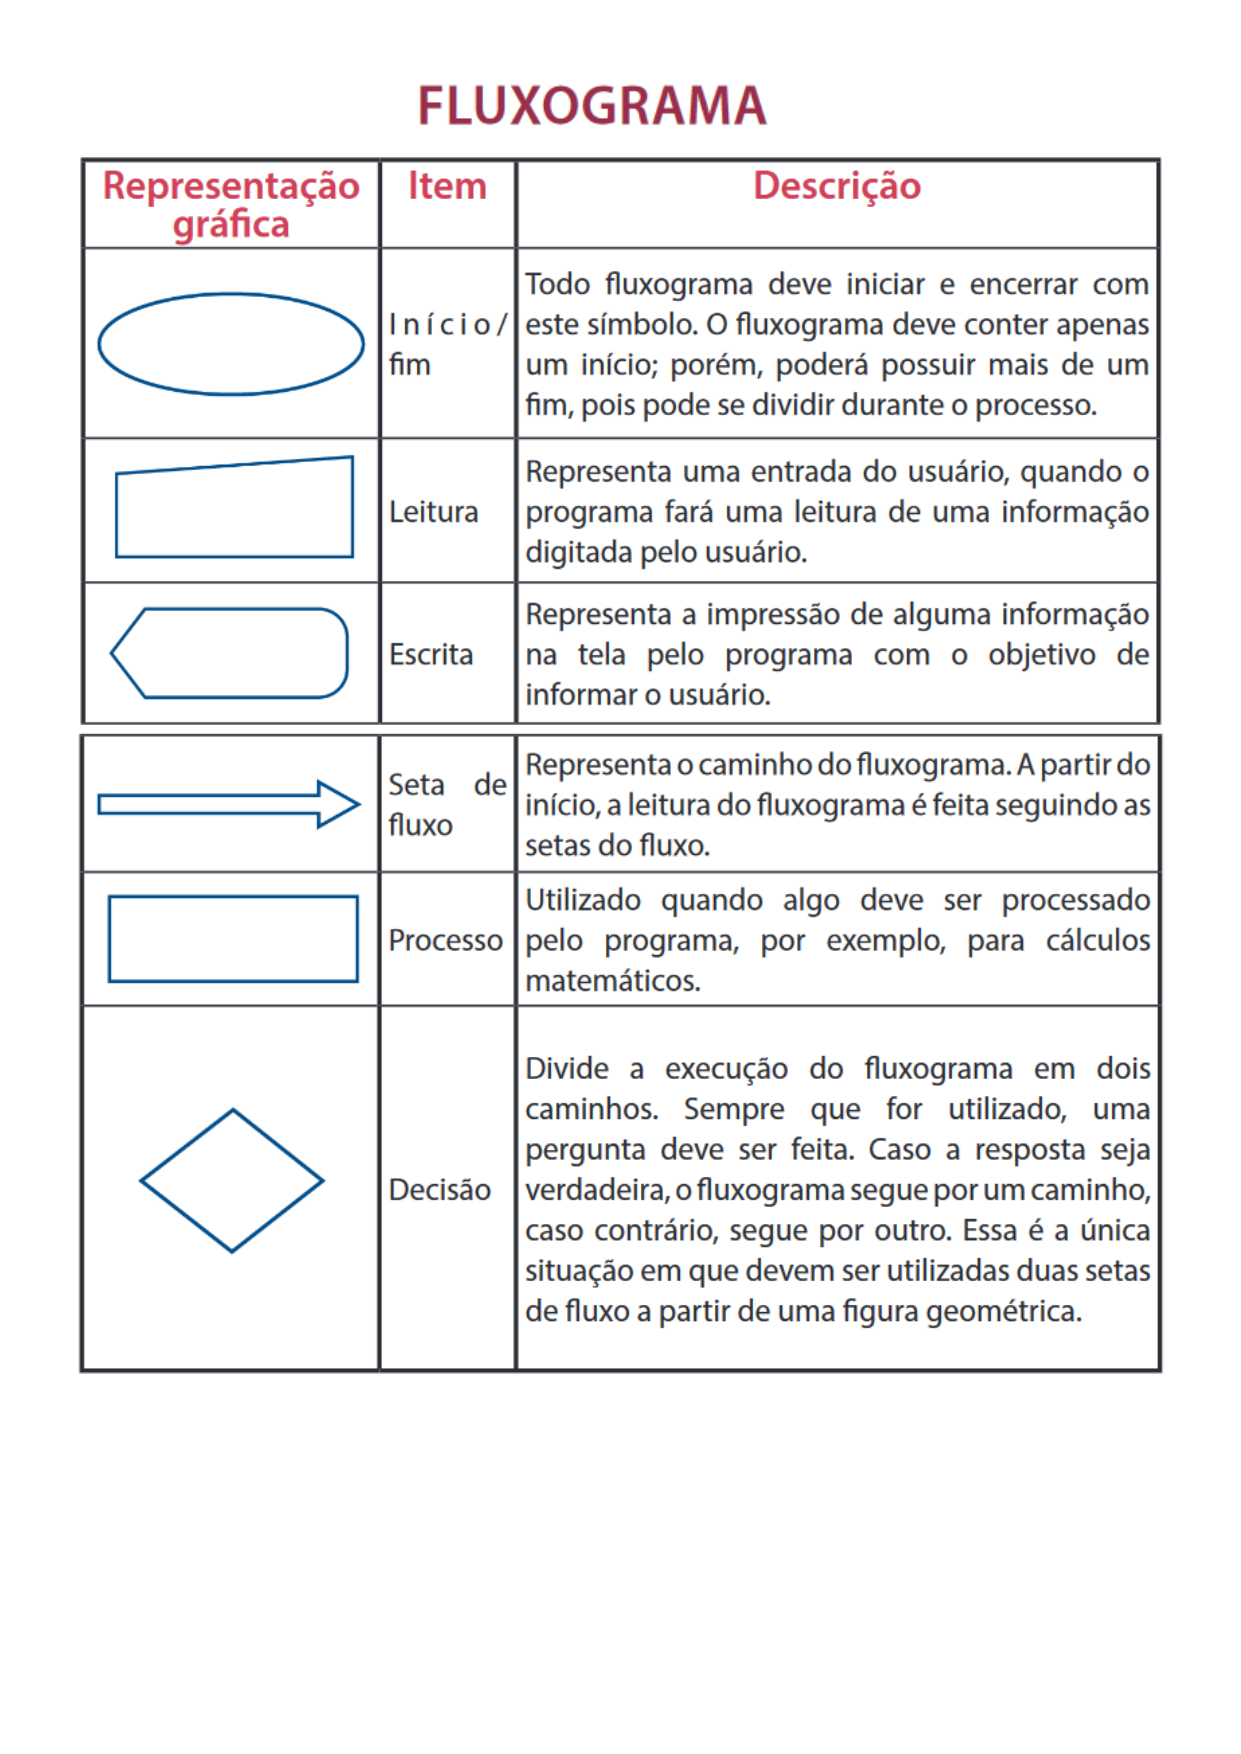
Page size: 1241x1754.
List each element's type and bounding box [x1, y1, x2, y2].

picture [75, 731, 1166, 1374]
picture [411, 75, 774, 133]
picture [75, 152, 1166, 729]
